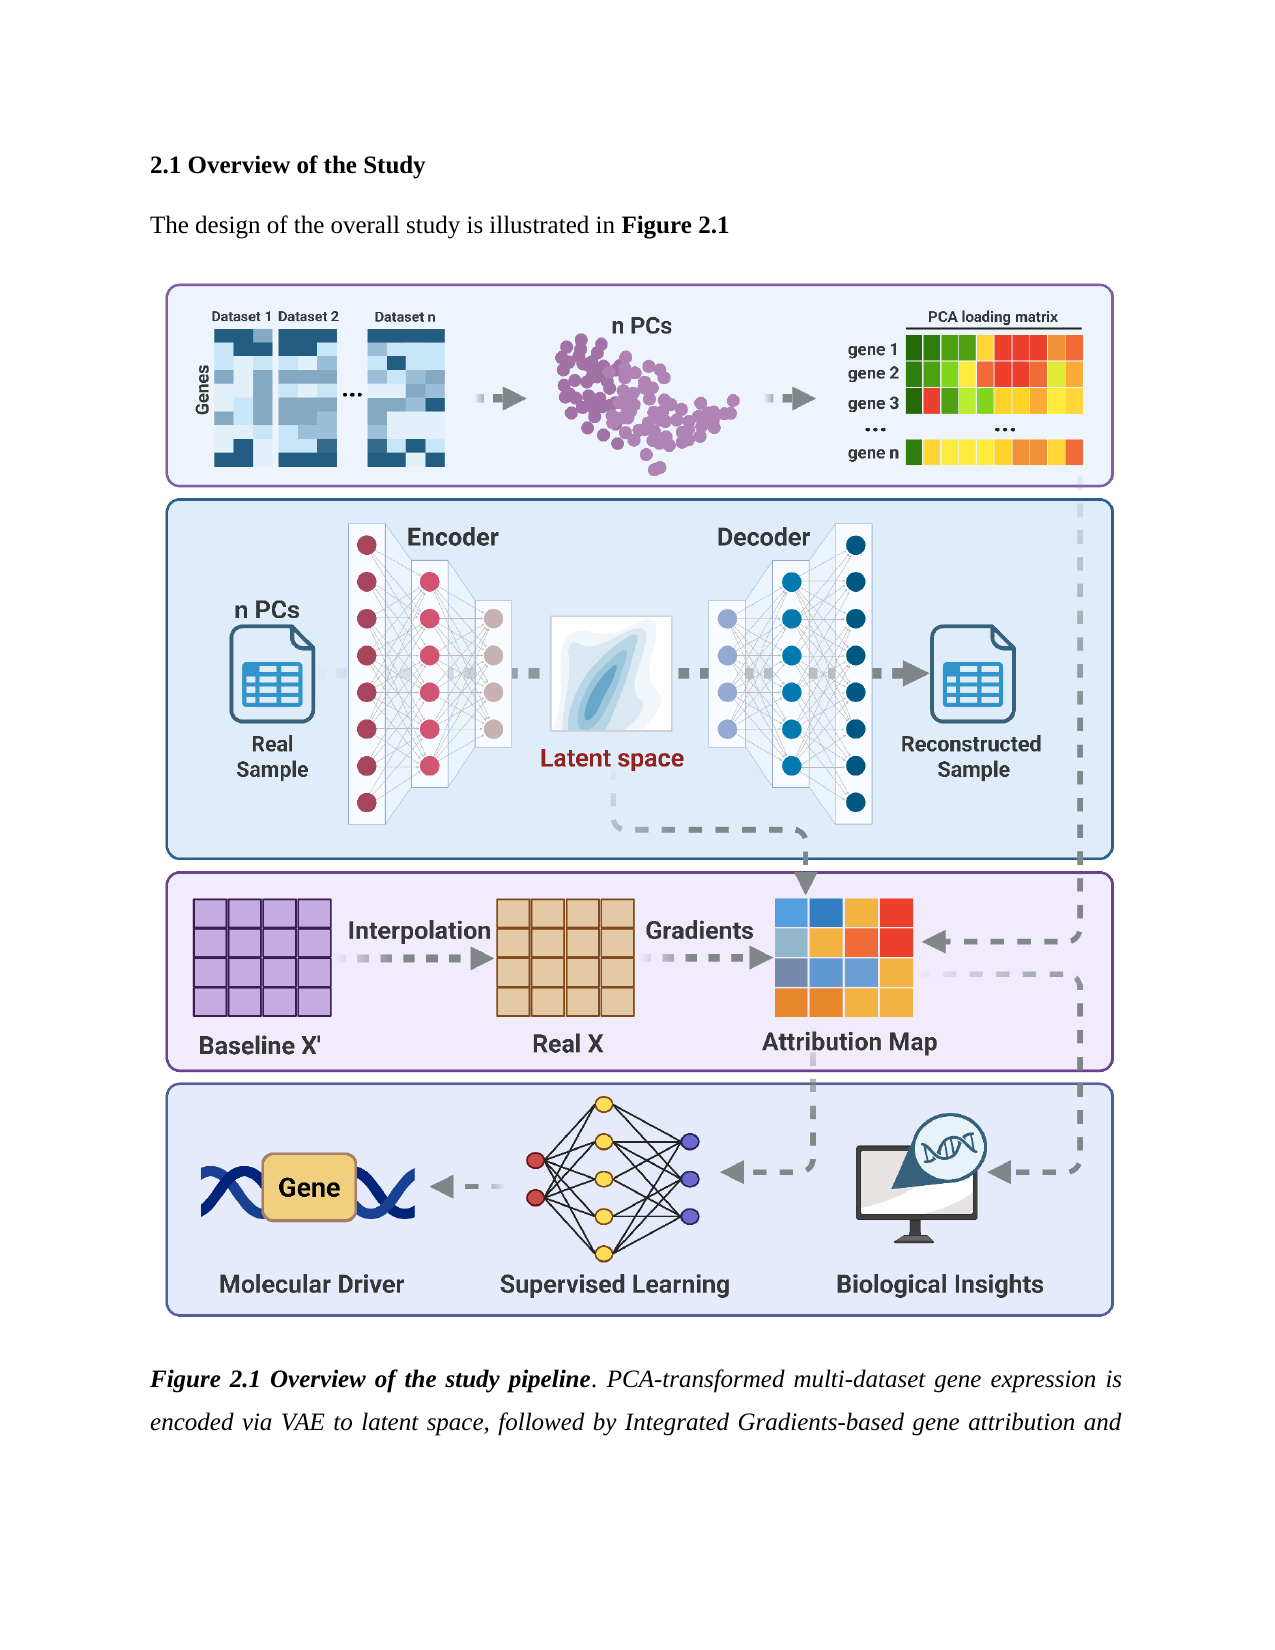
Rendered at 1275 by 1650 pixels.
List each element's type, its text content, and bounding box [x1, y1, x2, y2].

text 2.1 Overview of the Study [150, 150, 1125, 179]
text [150, 1364, 1125, 1436]
text The design of the overall study is illustrated in Figure 2.1 [150, 210, 1125, 238]
picture [150, 269, 1125, 1331]
